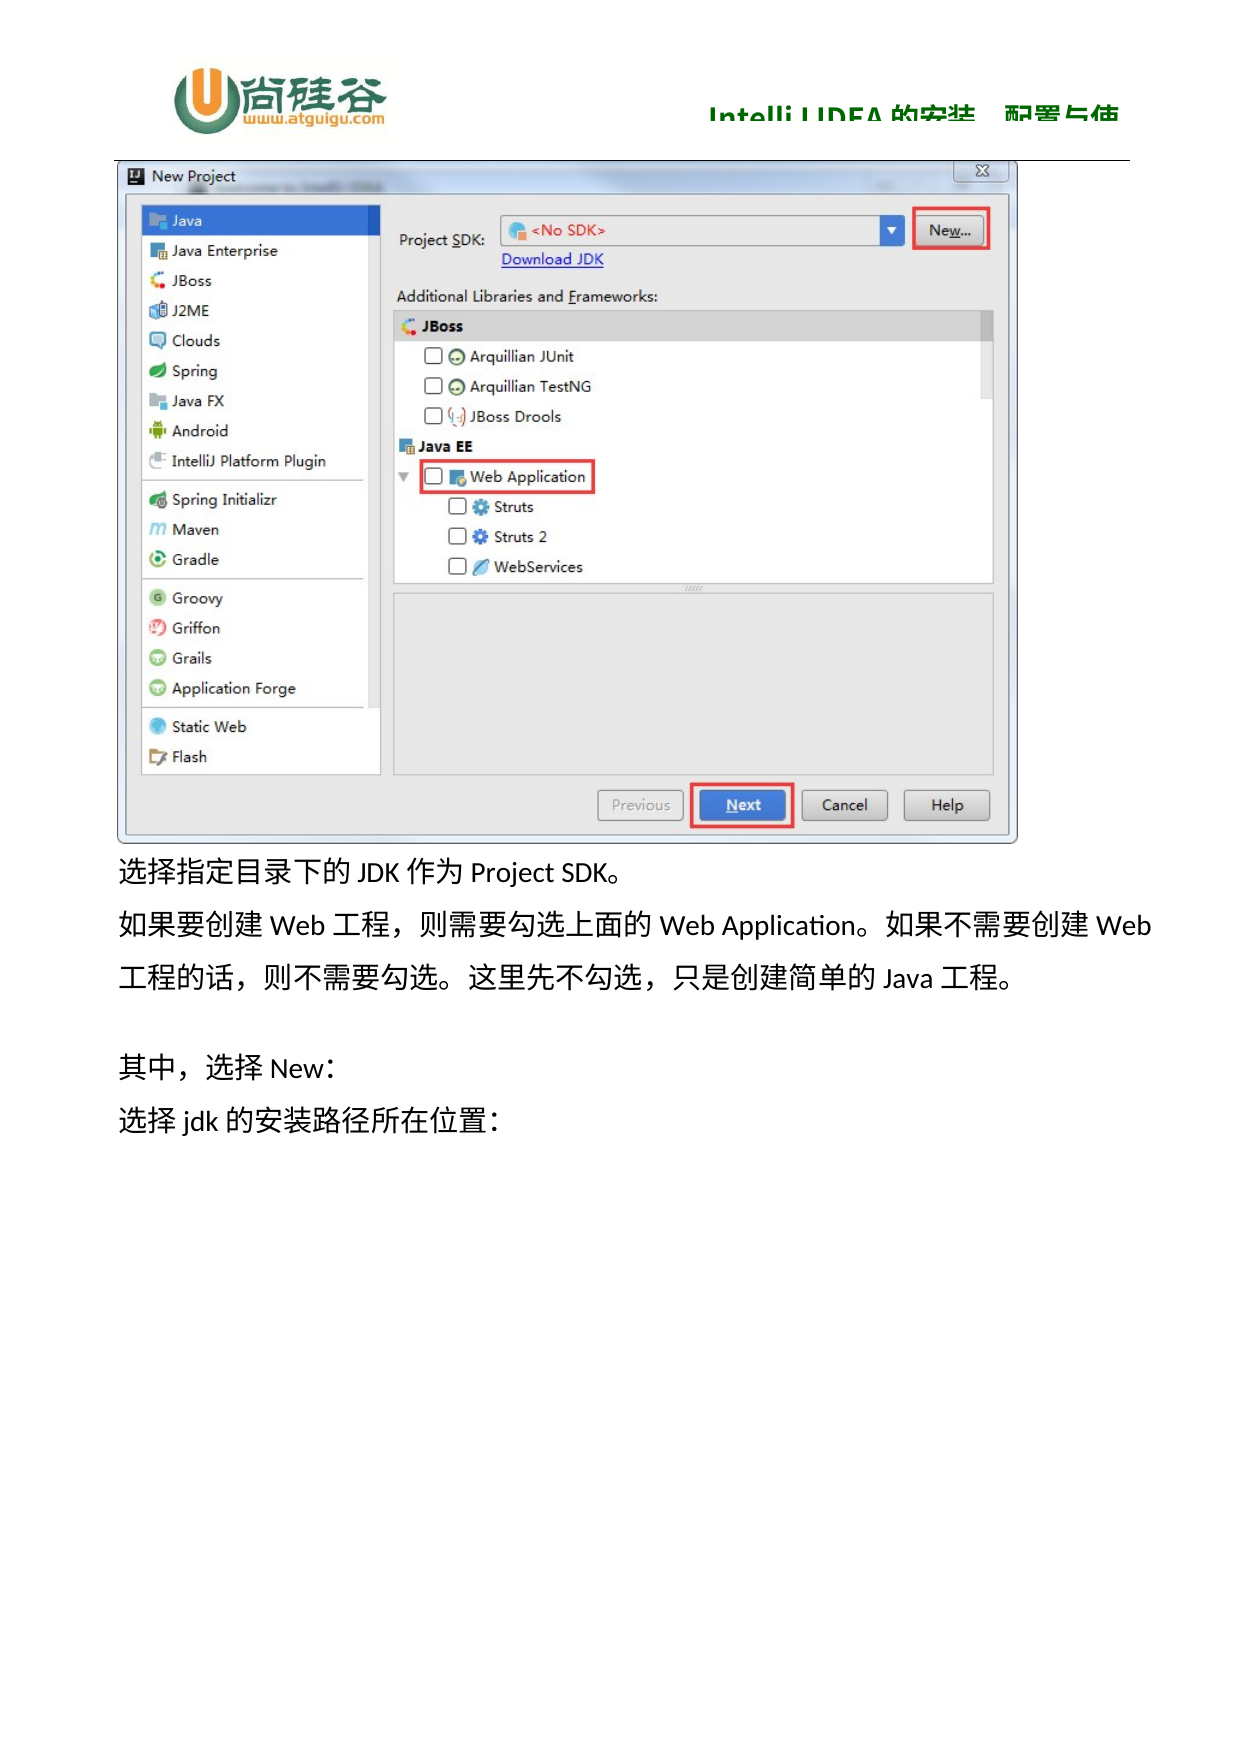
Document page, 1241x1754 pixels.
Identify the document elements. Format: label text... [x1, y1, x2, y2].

text 选择 jdk 的安装路径所在位置： [118, 1098, 1213, 1140]
text 选择指定目录下的JDK 作为Project SDK。 [118, 848, 1213, 891]
text 其中，选择New： [118, 1045, 1213, 1087]
text 如果要创建Web 工程，则需要勾选上面的 Web Application。如果不需要创建 Web [118, 901, 1213, 944]
text 工程的话，则不需要勾选。这里先不勾选，只是创建简单的 Java 工程。 [118, 954, 1213, 997]
picture [170, 50, 414, 149]
picture [117, 161, 1018, 844]
